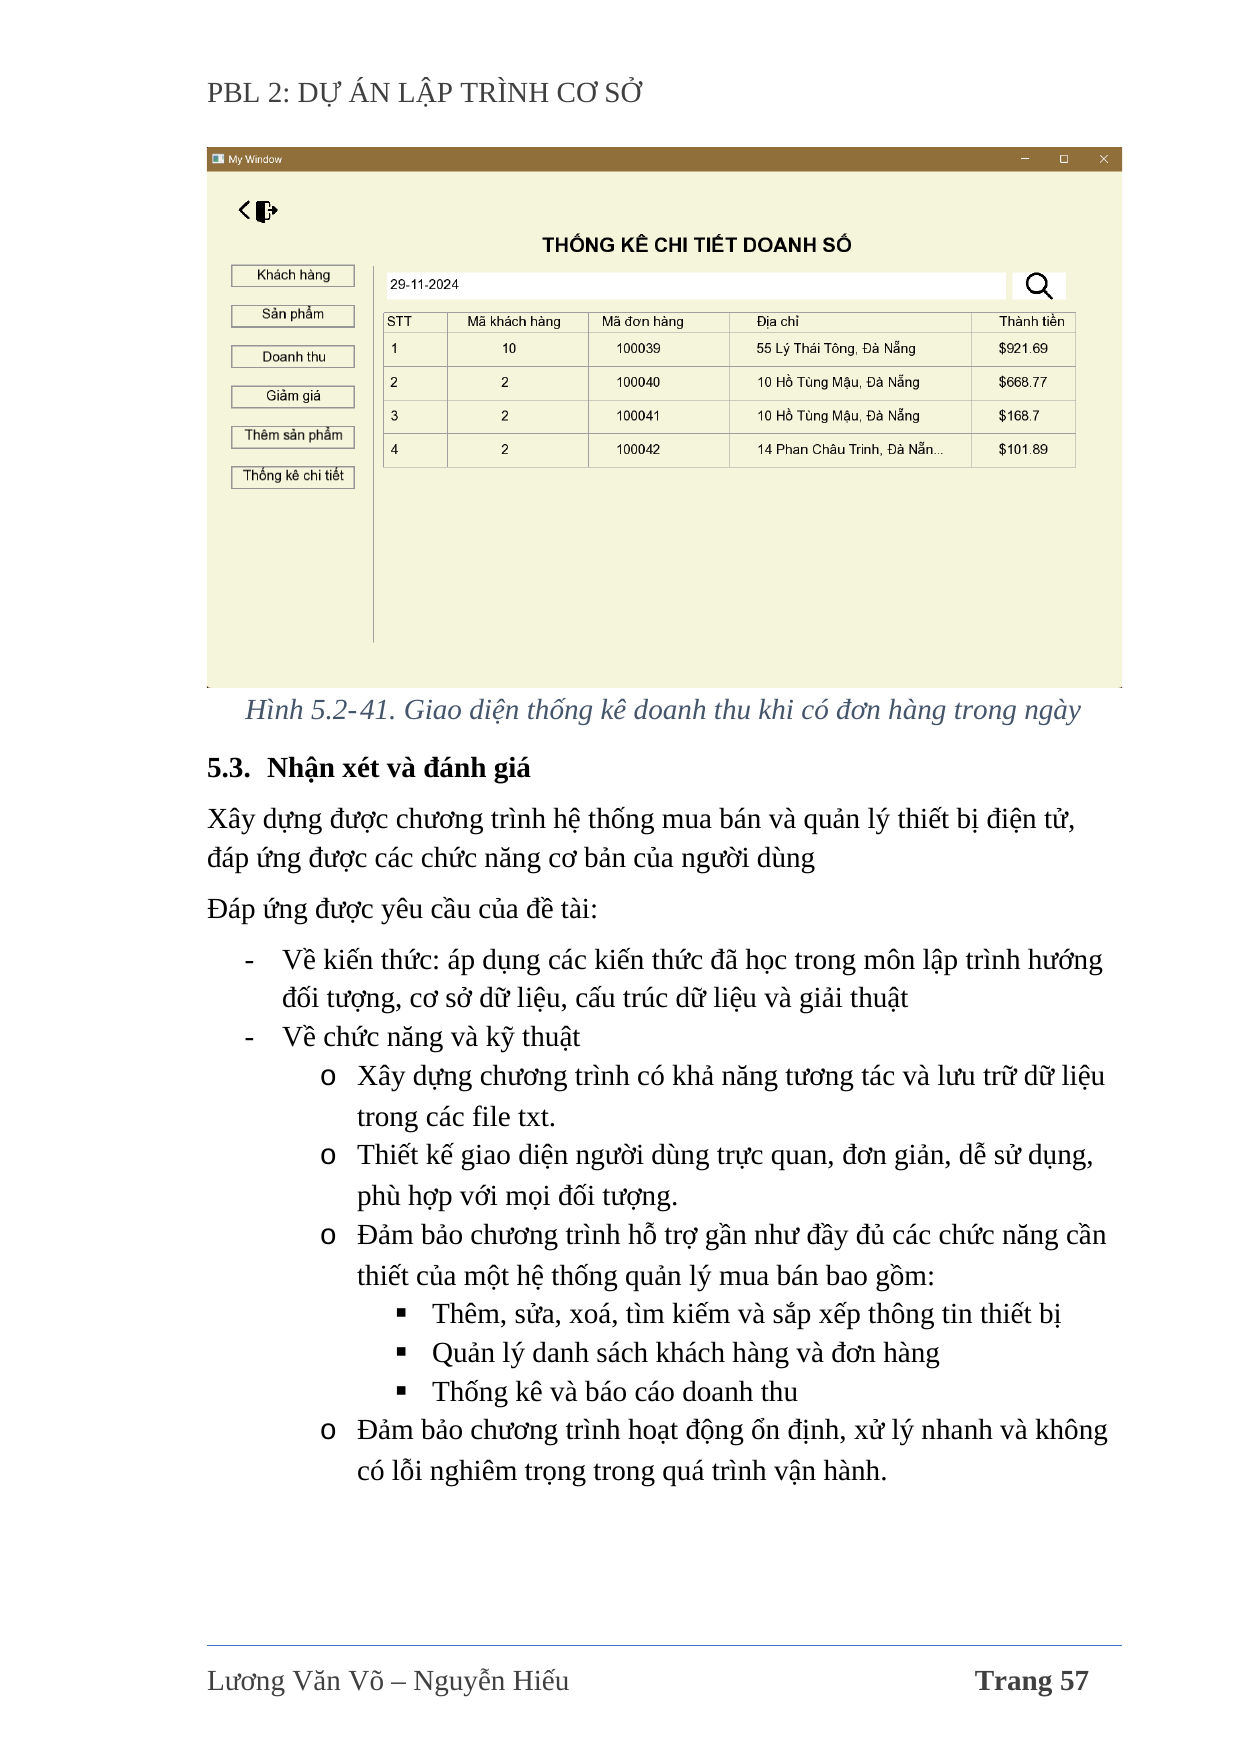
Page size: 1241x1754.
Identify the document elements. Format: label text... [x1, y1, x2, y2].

text Xây dựng được chương trình hệ thống mua bán và quản lý thiết bị điện tử, đáp ứng được các chức năng cơ bản của người dùng [207, 801, 1122, 873]
list Quản lý danh sách khách hàng và đơn hàng [394, 1335, 1122, 1369]
list Đảm bảo chương trình hoạt động ổn định, xử lý nhanh và không có lỗi nghiêm trọng trong quá trình vận hành. [319, 1412, 1122, 1487]
subtitle Nhận xét và đánh giá [207, 750, 1122, 784]
list Thiết kế giao diện người dùng trực quan, đơn giản, dễ sử dụng, phù hợp với mọi đối tượng. [319, 1137, 1122, 1212]
list Đảm bảo chương trình hỗ trợ gần như đầy đủ các chức năng cần thiết của một hệ thống quản lý mua bán bao gồm: [319, 1217, 1122, 1291]
list Xây dựng chương trình có khả năng tương tác và lưu trữ dữ liệu trong các file txt. [319, 1058, 1122, 1132]
list Thống kê và báo cáo doanh thu [394, 1374, 1122, 1407]
text Đáp ứng được yêu cầu của đề tài: [207, 891, 1122, 924]
list Về kiến thức: áp dụng các kiến thức đã học trong môn lập trình hướng đối tượng, cơ sở dữ liệu, cấu trúc dữ liệu và giải thuật [244, 942, 1122, 1014]
list Thêm, sửa, xoá, tìm kiếm và sắp xếp thông tin thiết bị [394, 1296, 1122, 1330]
list Về chức năng và kỹ thuật [244, 1019, 1122, 1053]
picture [206, 147, 1123, 688]
